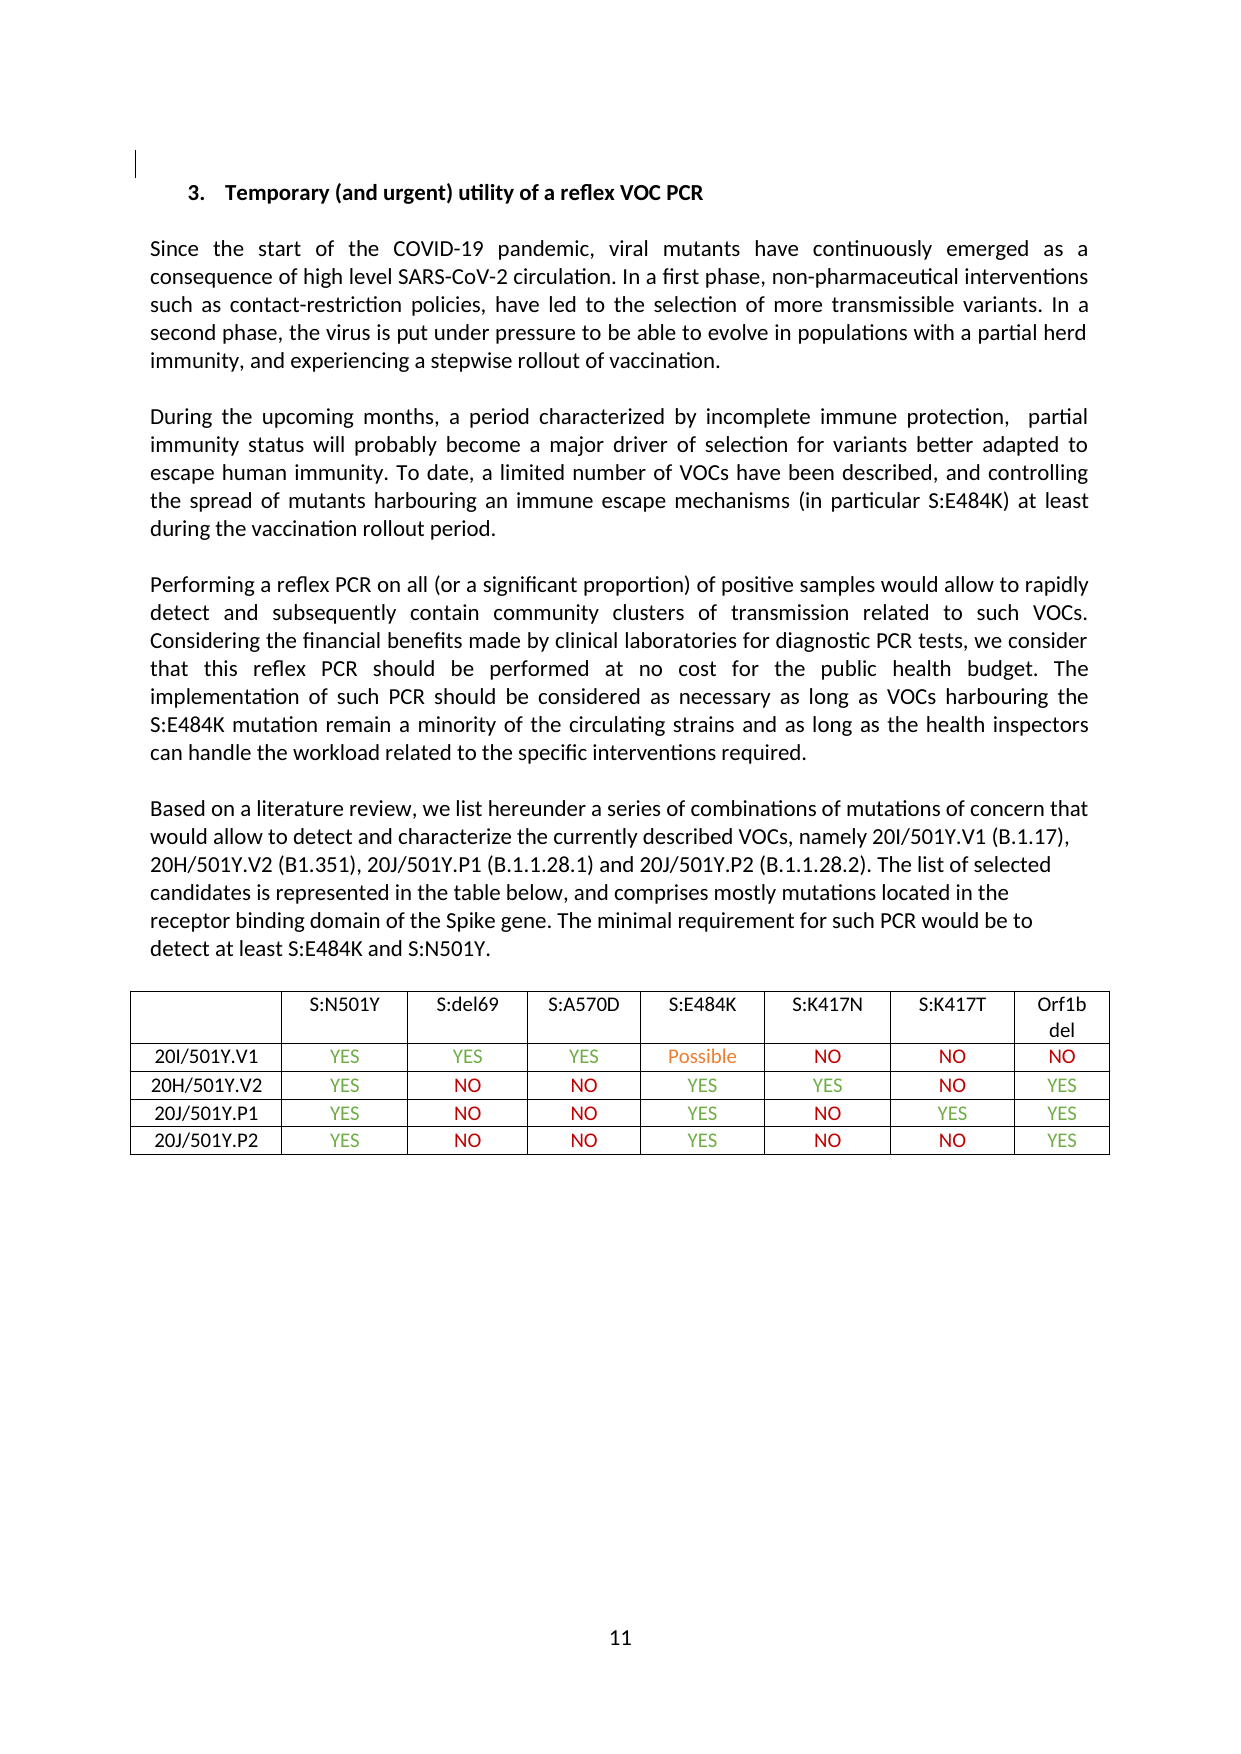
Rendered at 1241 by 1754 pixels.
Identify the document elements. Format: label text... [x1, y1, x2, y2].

table_cell 20H/501Y.V2 [131, 1072, 281, 1099]
table_header S:K417T [891, 992, 1014, 1042]
table_cell NO [765, 1127, 890, 1154]
table_cell NO [408, 1072, 527, 1099]
table_cell YES [282, 1127, 407, 1154]
table_cell YES [1015, 1127, 1109, 1154]
table_cell YES [891, 1100, 1014, 1126]
table_cell YES [641, 1127, 764, 1154]
list Since the start of the COVID-19 pandemic, viral mutants have continuously emerged as a consequence of high level SARS-CoV-2 circulation. In a first phase, non-pharmaceutical interventions such as contact-restriction policies, have led to the selection of more transmissible variants. In a second phase, the virus is put under pressure to be able to evolve in populations with a partial herd immunity, and experiencing a stepwise rollout of vaccination. [150, 234, 1090, 374]
table_cell NO [1015, 1044, 1109, 1071]
table_cell YES [641, 1072, 764, 1099]
list Performing a reflex PCR on all (or a significant proportion) of positive samples would allow to rapidly detect and subsequently contain community clusters of transmission related to such VOCs. Considering the financial benefits made by clinical laboratories for diagnostic PCR tests, we consider that this reflex PCR should be performed at no cost for the public health budget. The implementation of such PCR should be considered as necessary as long as VOCs harbouring the S:E484K mutation remain a minority of the circulating strains and as long as the health inspectors can handle the workload related to the specific interventions required. [150, 570, 1090, 766]
text Based on a literature review, we list hereunder a series of combinations of mutations of concern that would allow to detect and characterize the currently described VOCs, namely 20I/501Y.V1 (B.1.17), 20H/501Y.V2 (B1.351), 20J/501Y.P1 (B.1.1.28.1) and 20J/501Y.P2 (B.1.1.28.2). The list of selected candidates is represented in the table below, and comprises mostly mutations located in the receptor binding domain of the Spike gene. The minimal requirement for such PCR would be to detect at least S:E484K and S:N501Y. [150, 794, 1090, 963]
table_header S:N501Y [282, 992, 407, 1042]
table_cell YES [1015, 1072, 1109, 1099]
table_cell 20I/501Y.V1 [131, 1044, 281, 1071]
table_cell NO [891, 1072, 1014, 1099]
table_cell Possible [641, 1044, 764, 1071]
table_cell YES [1015, 1100, 1109, 1126]
list Temporary (and urgent) utility of a reflex VOC PCR [187, 178, 1090, 206]
table_header S:A570D [528, 992, 640, 1042]
table_cell NO [765, 1044, 890, 1071]
table_header S:del69 [408, 992, 527, 1042]
table_cell 20J/501Y.P2 [131, 1127, 281, 1154]
table_cell NO [528, 1127, 640, 1154]
table_cell NO [891, 1044, 1014, 1071]
table_cell YES [408, 1044, 527, 1071]
table_cell NO [891, 1127, 1014, 1154]
table_cell NO [528, 1072, 640, 1099]
table_header [131, 992, 281, 1042]
list During the upcoming months, a period characterized by incomplete immune protection, partial immunity status will probably become a major driver of selection for variants better adapted to escape human immunity. To date, a limited number of VOCs have been described, and controlling the spread of mutants harbouring an immune escape mechanisms (in particular S:E484K) at least during the vaccination rollout period. [150, 402, 1090, 542]
table_cell NO [765, 1100, 890, 1126]
table_cell YES [282, 1072, 407, 1099]
table_cell YES [765, 1072, 890, 1099]
table_cell YES [282, 1044, 407, 1071]
table_cell 20J/501Y.P1 [131, 1100, 281, 1126]
table_cell NO [408, 1127, 527, 1154]
table_header S:E484K [641, 992, 764, 1042]
table_cell NO [528, 1100, 640, 1126]
table_cell YES [528, 1044, 640, 1071]
table_cell YES [282, 1100, 407, 1126]
table_header S:K417N [765, 992, 890, 1042]
table_header Orf1b del [1015, 992, 1109, 1042]
table_cell YES [641, 1100, 764, 1126]
table_cell NO [408, 1100, 527, 1126]
